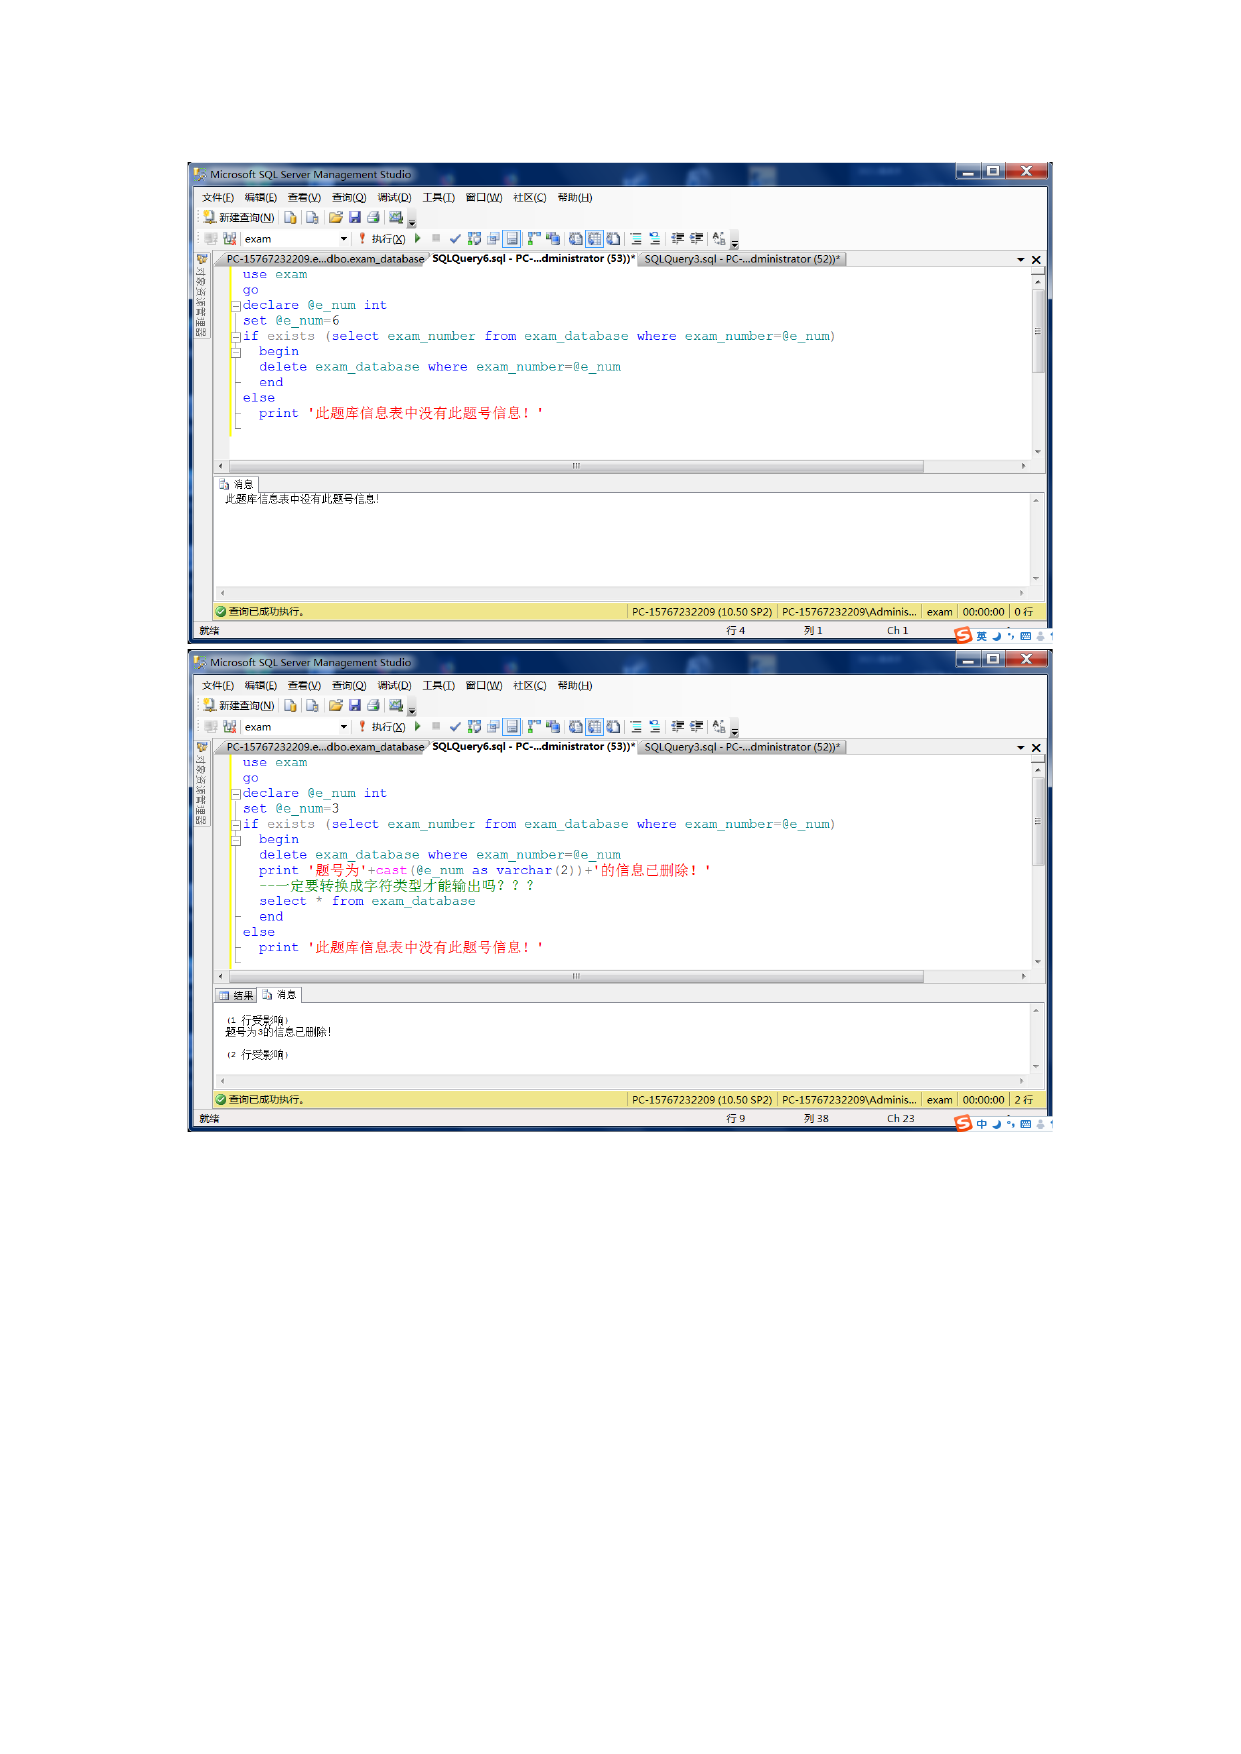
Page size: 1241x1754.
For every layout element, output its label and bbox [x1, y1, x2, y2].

picture [187, 162, 1053, 644]
picture [187, 649, 1053, 1132]
